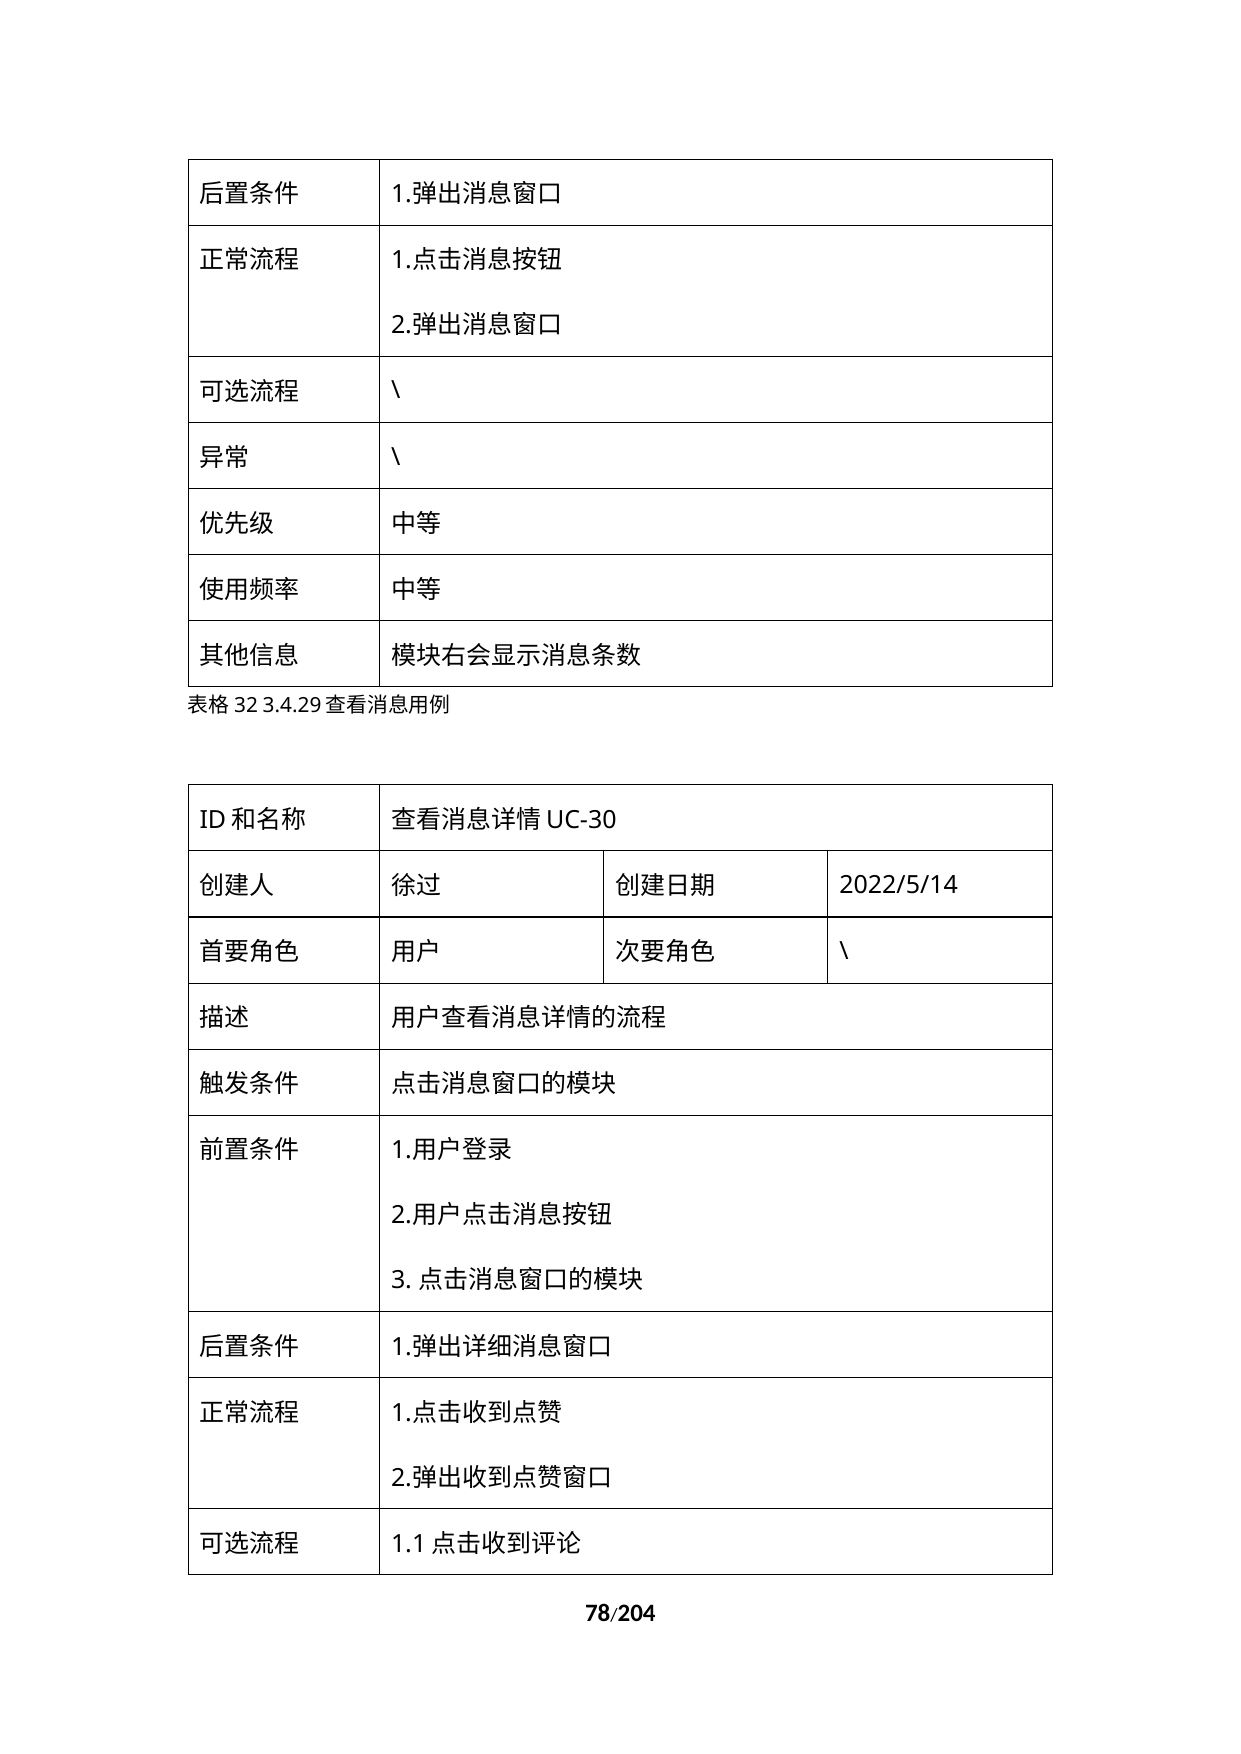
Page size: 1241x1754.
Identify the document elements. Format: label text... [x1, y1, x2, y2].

table_cell \ [380, 423, 1052, 488]
table_cell 1.点击收到点赞 2.弹出收到点赞窗口 [380, 1378, 1052, 1508]
table_header 查看消息详情UC-30 [380, 785, 1052, 850]
table_cell 用户 [380, 918, 603, 982]
table_cell 后置条件 [189, 160, 379, 224]
table_cell 2022/5/14 [828, 851, 1052, 916]
table_cell 模块右会显示消息条数 [380, 621, 1052, 686]
table_cell 徐过 [380, 851, 603, 916]
table_cell 触发条件 [189, 1050, 379, 1114]
table_cell 其他信息 [189, 621, 379, 686]
table_cell 后置条件 [189, 1312, 379, 1377]
table_cell \ [828, 918, 1052, 982]
table_cell 1.用户登录 2.用户点击消息按钮 3. 点击消息窗口的模块 [380, 1116, 1052, 1311]
table_cell 使用频率 [189, 555, 379, 620]
text 表格 32 3.4.29查看消息用例 [187, 687, 1053, 719]
table_cell 正常流程 [189, 1378, 379, 1508]
table_cell 次要角色 [604, 918, 827, 982]
table_header ID和名称 [189, 785, 379, 850]
table_cell 正常流程 [189, 226, 379, 356]
table_cell 创建人 [189, 851, 379, 916]
table_cell 可选流程 [189, 357, 379, 422]
table_cell 创建日期 [604, 851, 827, 916]
table_cell 中等 [380, 489, 1052, 554]
table_cell 异常 [189, 423, 379, 488]
table_cell 中等 [380, 555, 1052, 620]
table_cell 描述 [189, 984, 379, 1048]
table_cell \ [380, 357, 1052, 422]
table_cell 1.弹出详细消息窗口 [380, 1312, 1052, 1377]
table_cell 优先级 [189, 489, 379, 554]
table_cell 用户查看消息详情的流程 [380, 984, 1052, 1048]
table_cell 1.弹出消息窗口 [380, 160, 1052, 224]
table_cell 点击消息窗口的模块 [380, 1050, 1052, 1114]
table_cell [380, 1509, 1052, 1574]
table_cell 可选流程 [189, 1509, 379, 1574]
table_cell 前置条件 [189, 1116, 379, 1311]
table_cell 首要角色 [189, 918, 379, 982]
table_cell 1.点击消息按钮 2.弹出消息窗口 [380, 226, 1052, 356]
